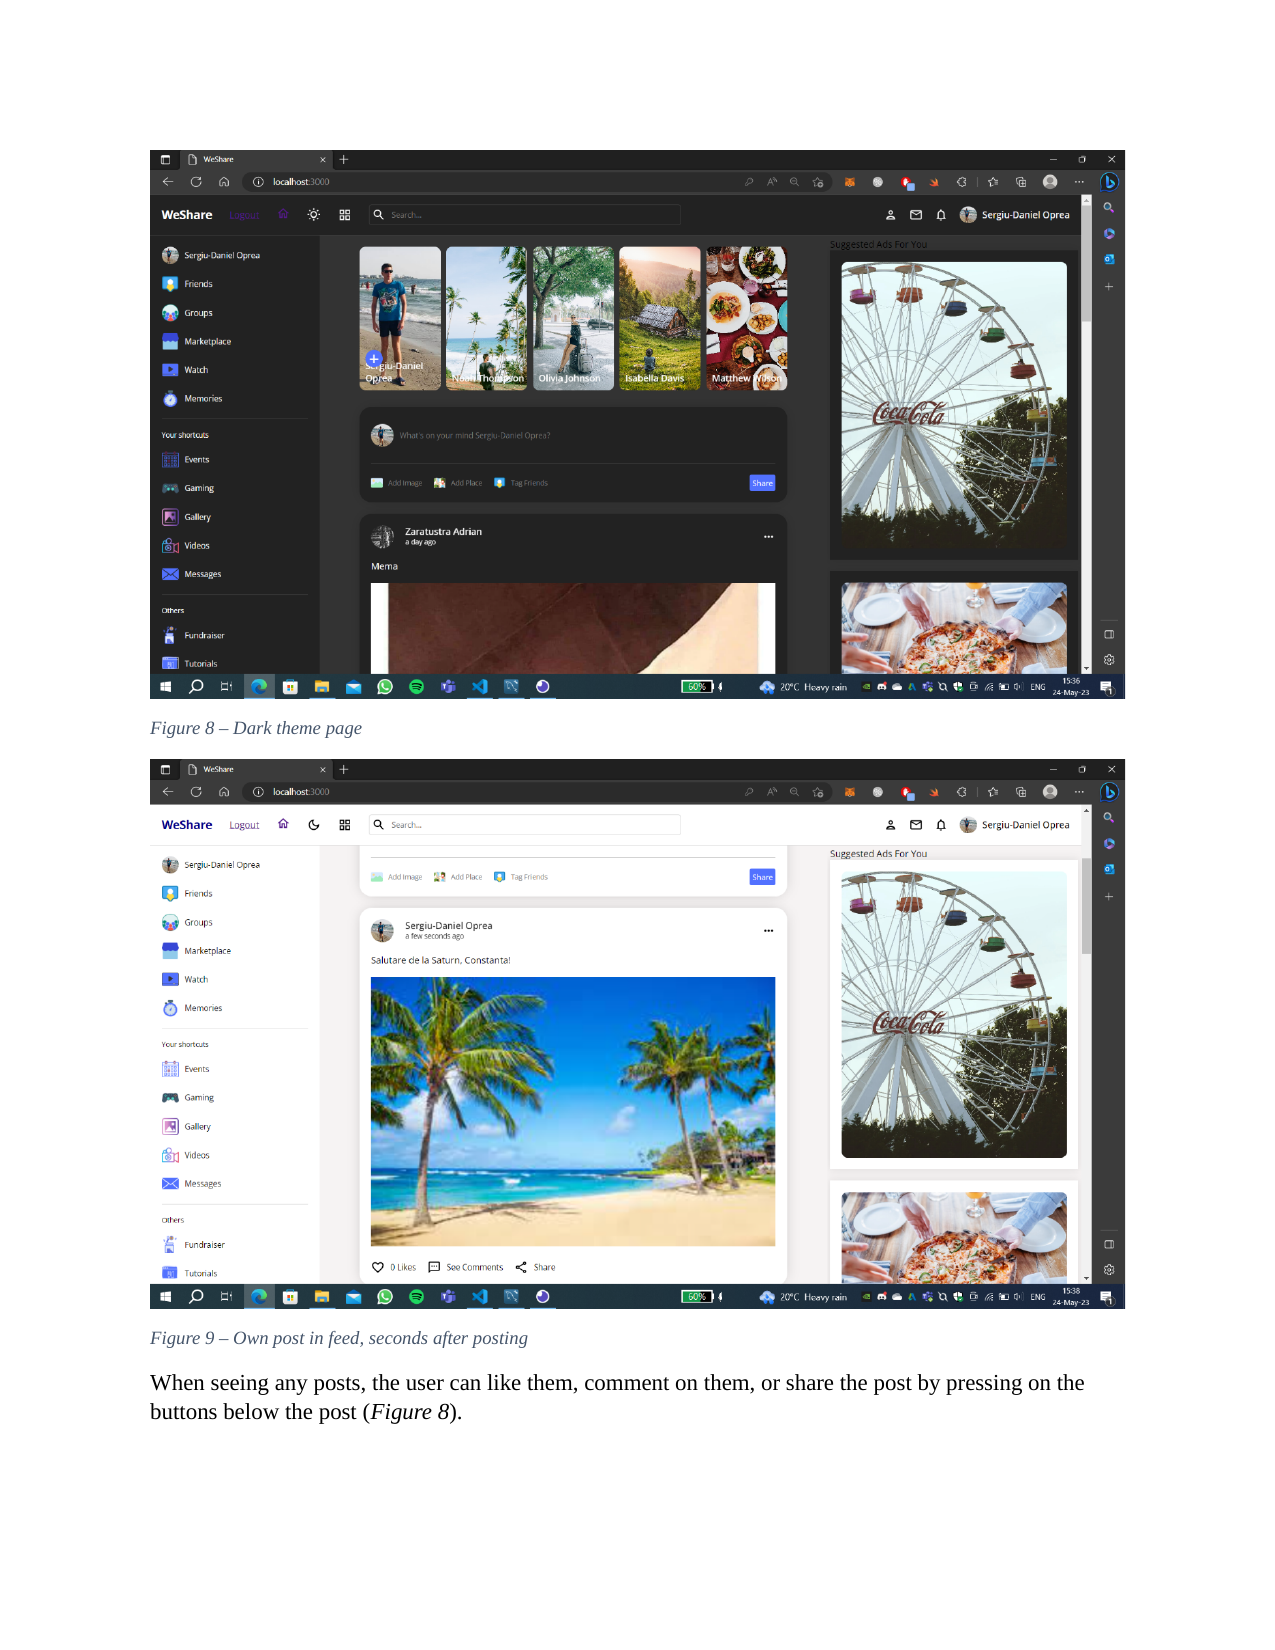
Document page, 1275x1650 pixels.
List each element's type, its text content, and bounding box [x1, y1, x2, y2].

text When seeing any posts, the user can like them, comment on them, or share the post by pressing on the buttons below the post (Figure 8). [150, 1369, 1125, 1424]
text Figure 9 – Own post in feed, seconds after posting [150, 1327, 1125, 1348]
picture [150, 759, 1125, 1309]
picture [150, 150, 1125, 699]
text Figure 8 – Dark theme page [150, 717, 1125, 739]
